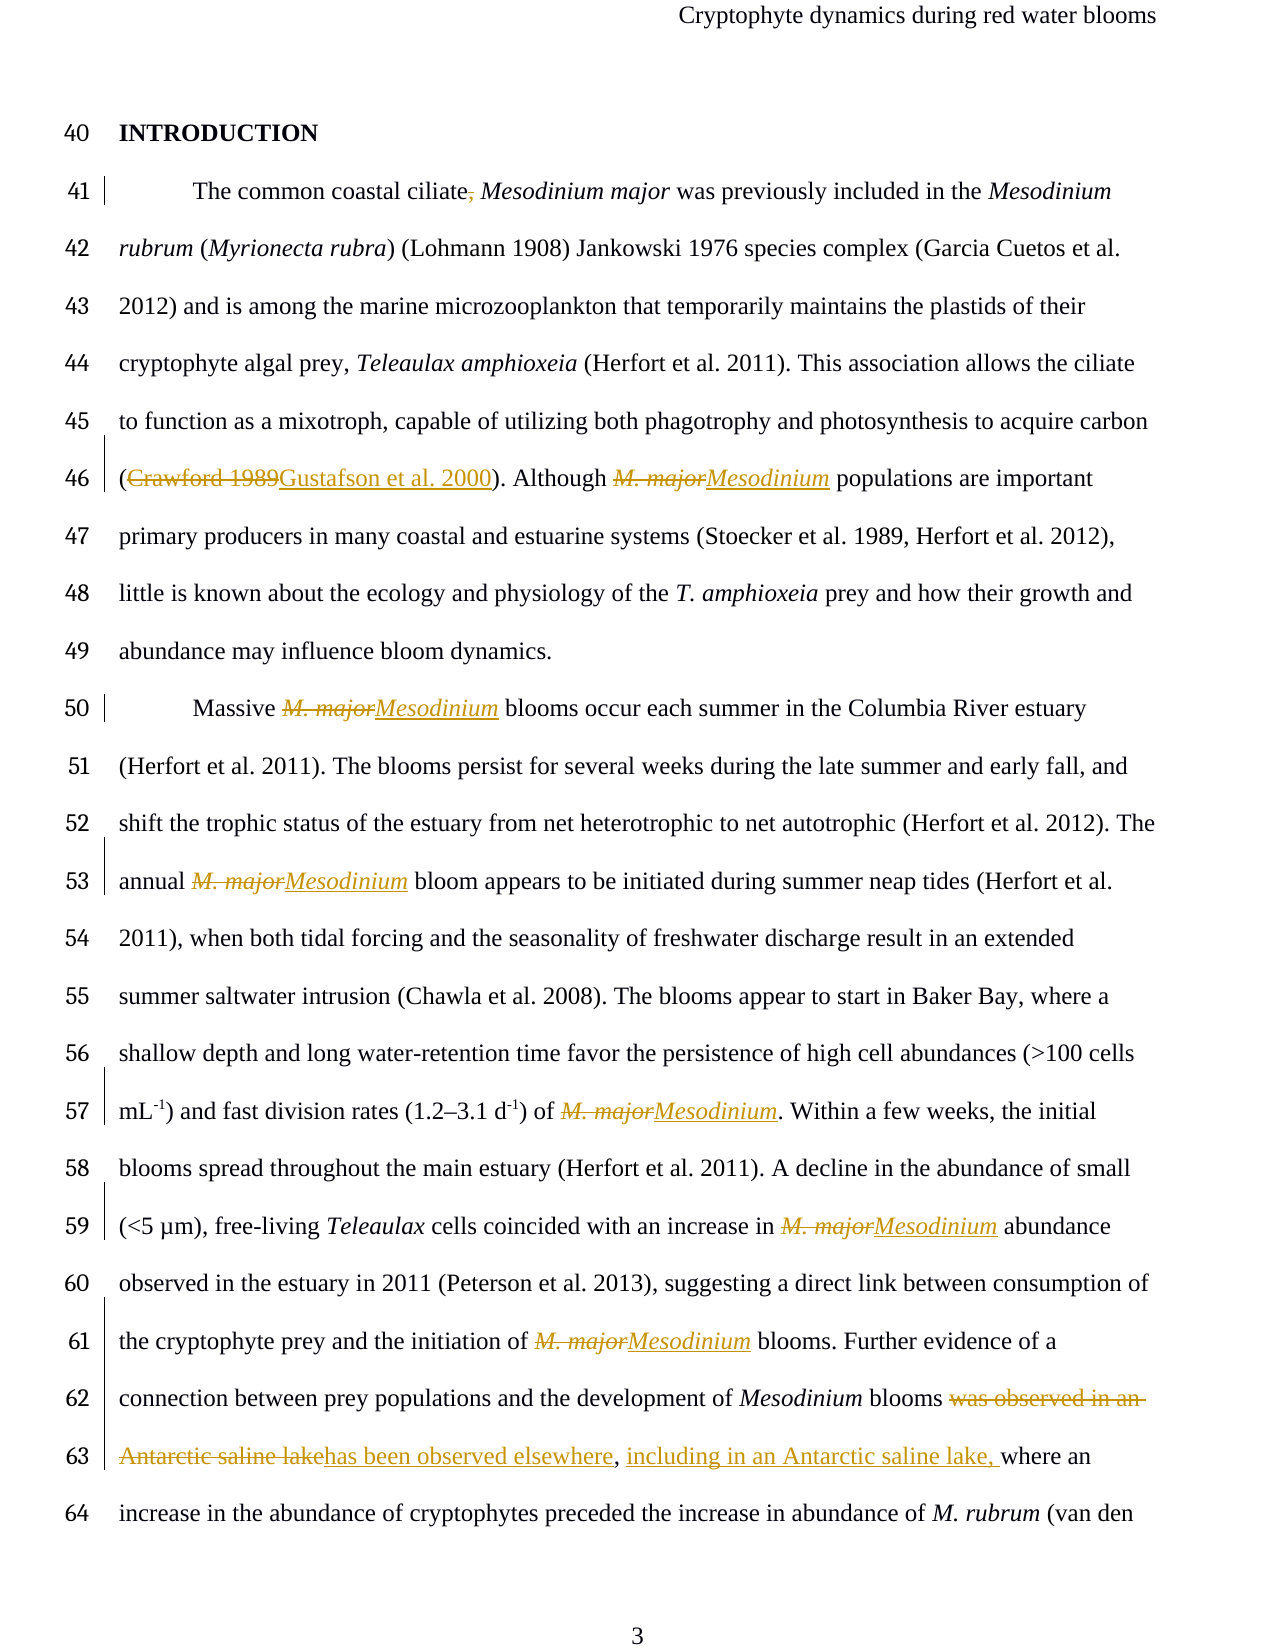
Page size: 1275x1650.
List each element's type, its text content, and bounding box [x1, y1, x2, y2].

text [118, 693, 1156, 1527]
text INTRODUCTION [118, 118, 1156, 147]
text The common coastal ciliate Mesodinium major was previously included in the Mesodinium rubrum (Myrionecta rubra) (Lohmann 1908) Jankowski 1976 species complex (Garcia Cuetos et al. 2012) and is among the marine microzooplankton that temporarily maintains the plastids of their cryptophyte algal prey, Teleaulax amphioxeia (Herfort et al. 2011). This association allows the ciliate to function as a mixotroph, capable of utilizing both phagotrophy and photosynthesis to acquire carbon (). Although populations are important primary producers in many coastal and estuarine systems (Stoecker et al. 1989, Herfort et al. 2012), little is known about the ecology and physiology of the T. amphioxeia prey and how their growth and abundance may influence bloom dynamics. [118, 176, 1156, 665]
